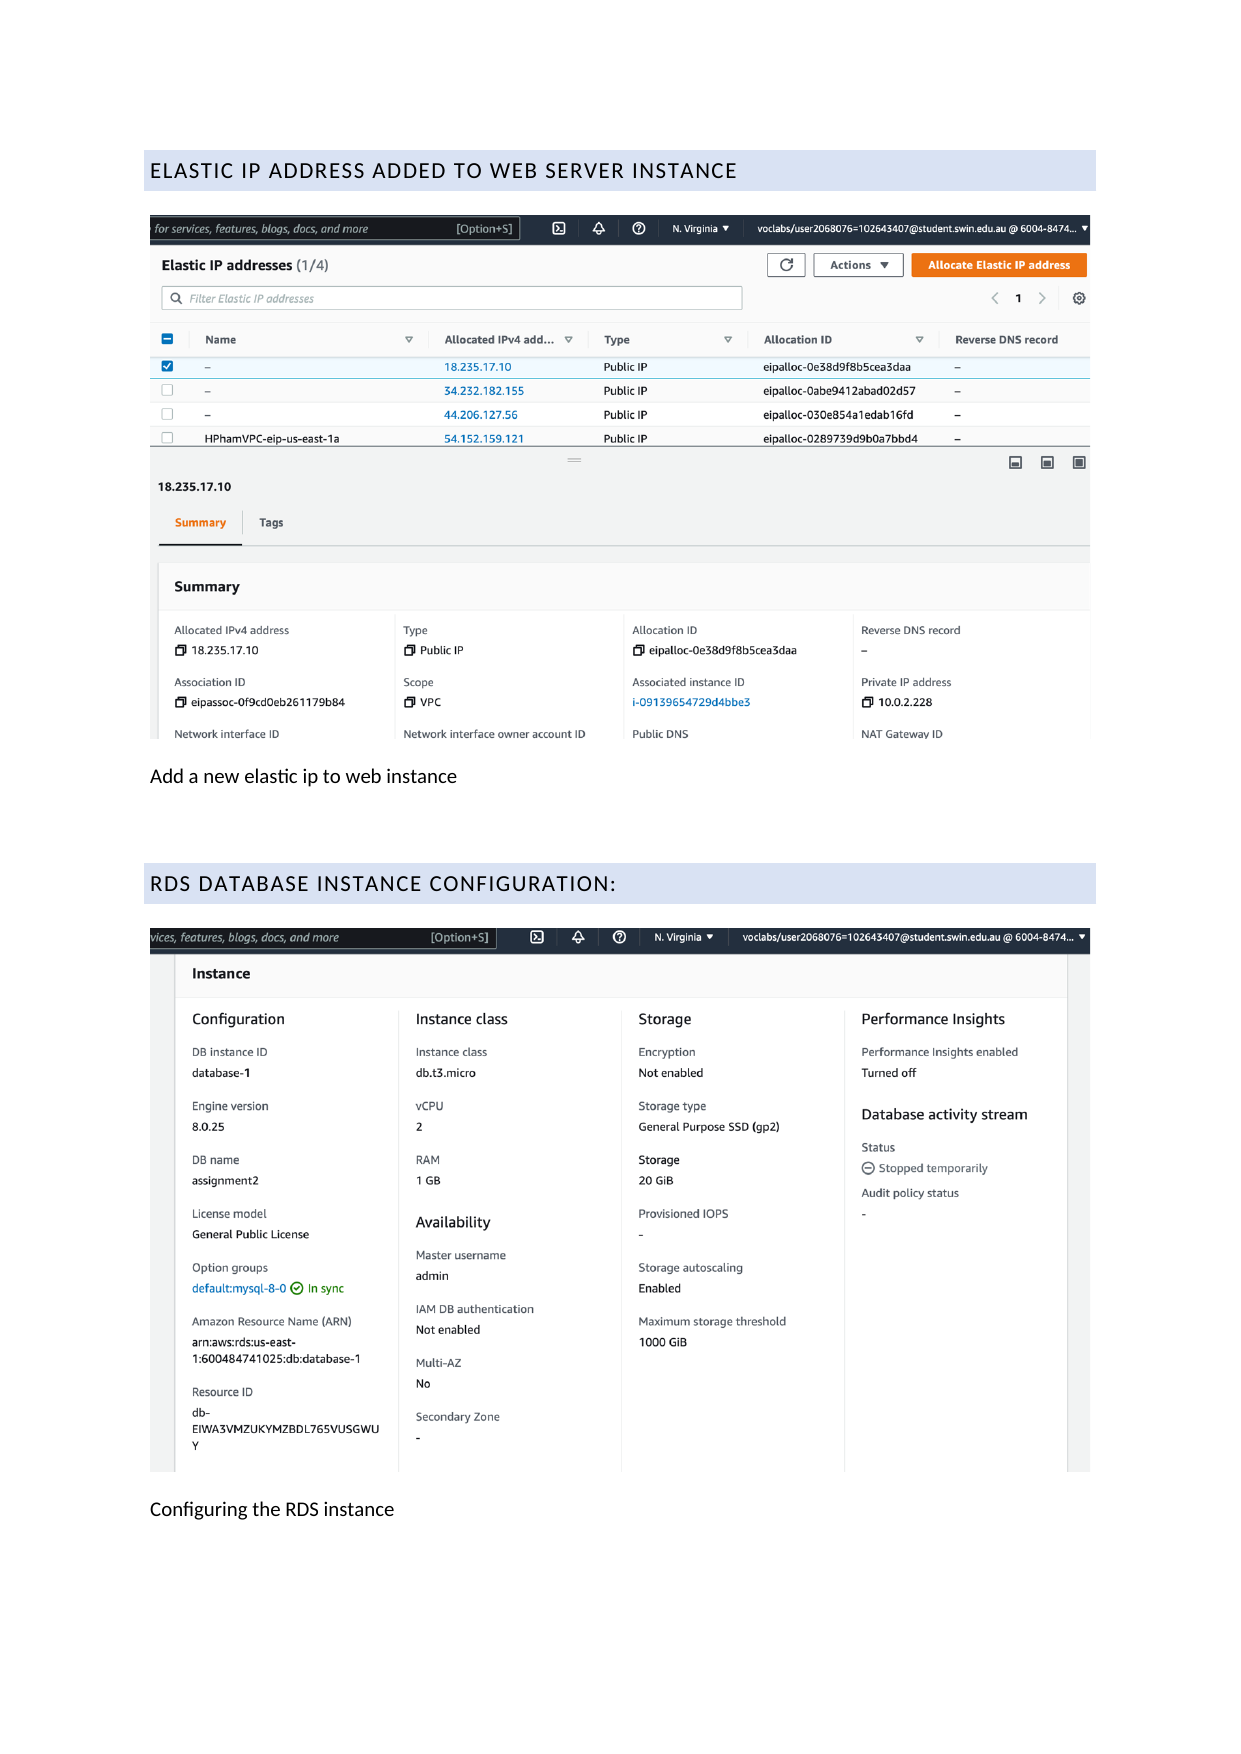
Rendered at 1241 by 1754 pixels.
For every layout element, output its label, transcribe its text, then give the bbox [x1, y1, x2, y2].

subtitle RDS database instance configuration: [150, 870, 1090, 897]
picture [150, 928, 1091, 1472]
text Add a new elastic ip to web instance [150, 763, 1090, 789]
text Configuring the RDS instance [150, 1496, 1090, 1521]
subtitle Elastic IP address added to web server instance [150, 156, 1090, 184]
picture [150, 215, 1091, 739]
